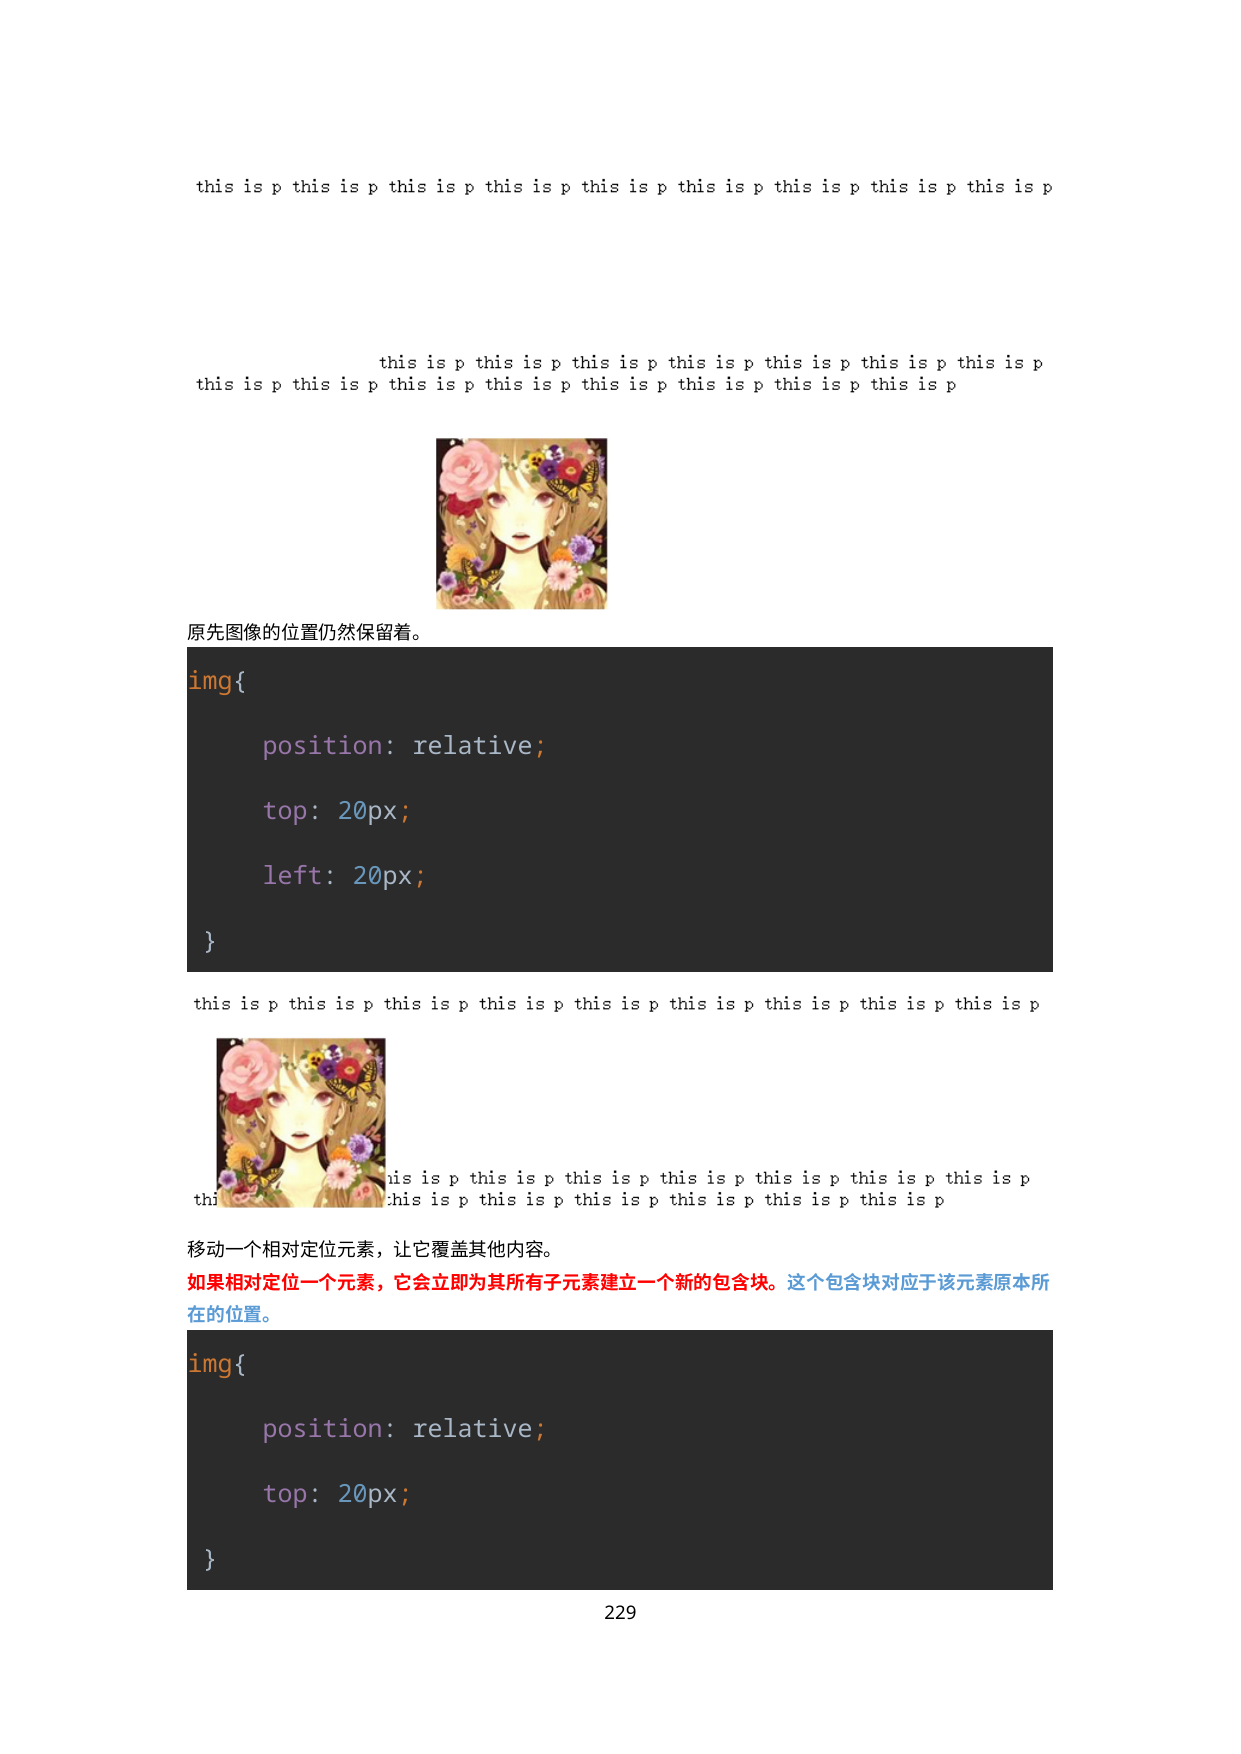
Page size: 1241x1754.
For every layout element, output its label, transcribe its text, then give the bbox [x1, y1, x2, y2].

text 原先图像的位置仍然保留着。 [187, 615, 1053, 647]
picture [187, 161, 1053, 613]
text img{ position: relative; top: 20px; } [187, 1330, 1053, 1590]
picture [187, 982, 1053, 1222]
text 移动一个相对定位元素，让它覆盖其他内容。 [187, 1232, 1053, 1265]
text 如果相对定位一个元素，它会立即为其所有子元素建立一个新的包含块。这个包含块对应于该元素原本所在的位置。 [187, 1265, 1053, 1330]
text img{ position: relative; top: 20px; left: 20px; } [187, 647, 1053, 972]
